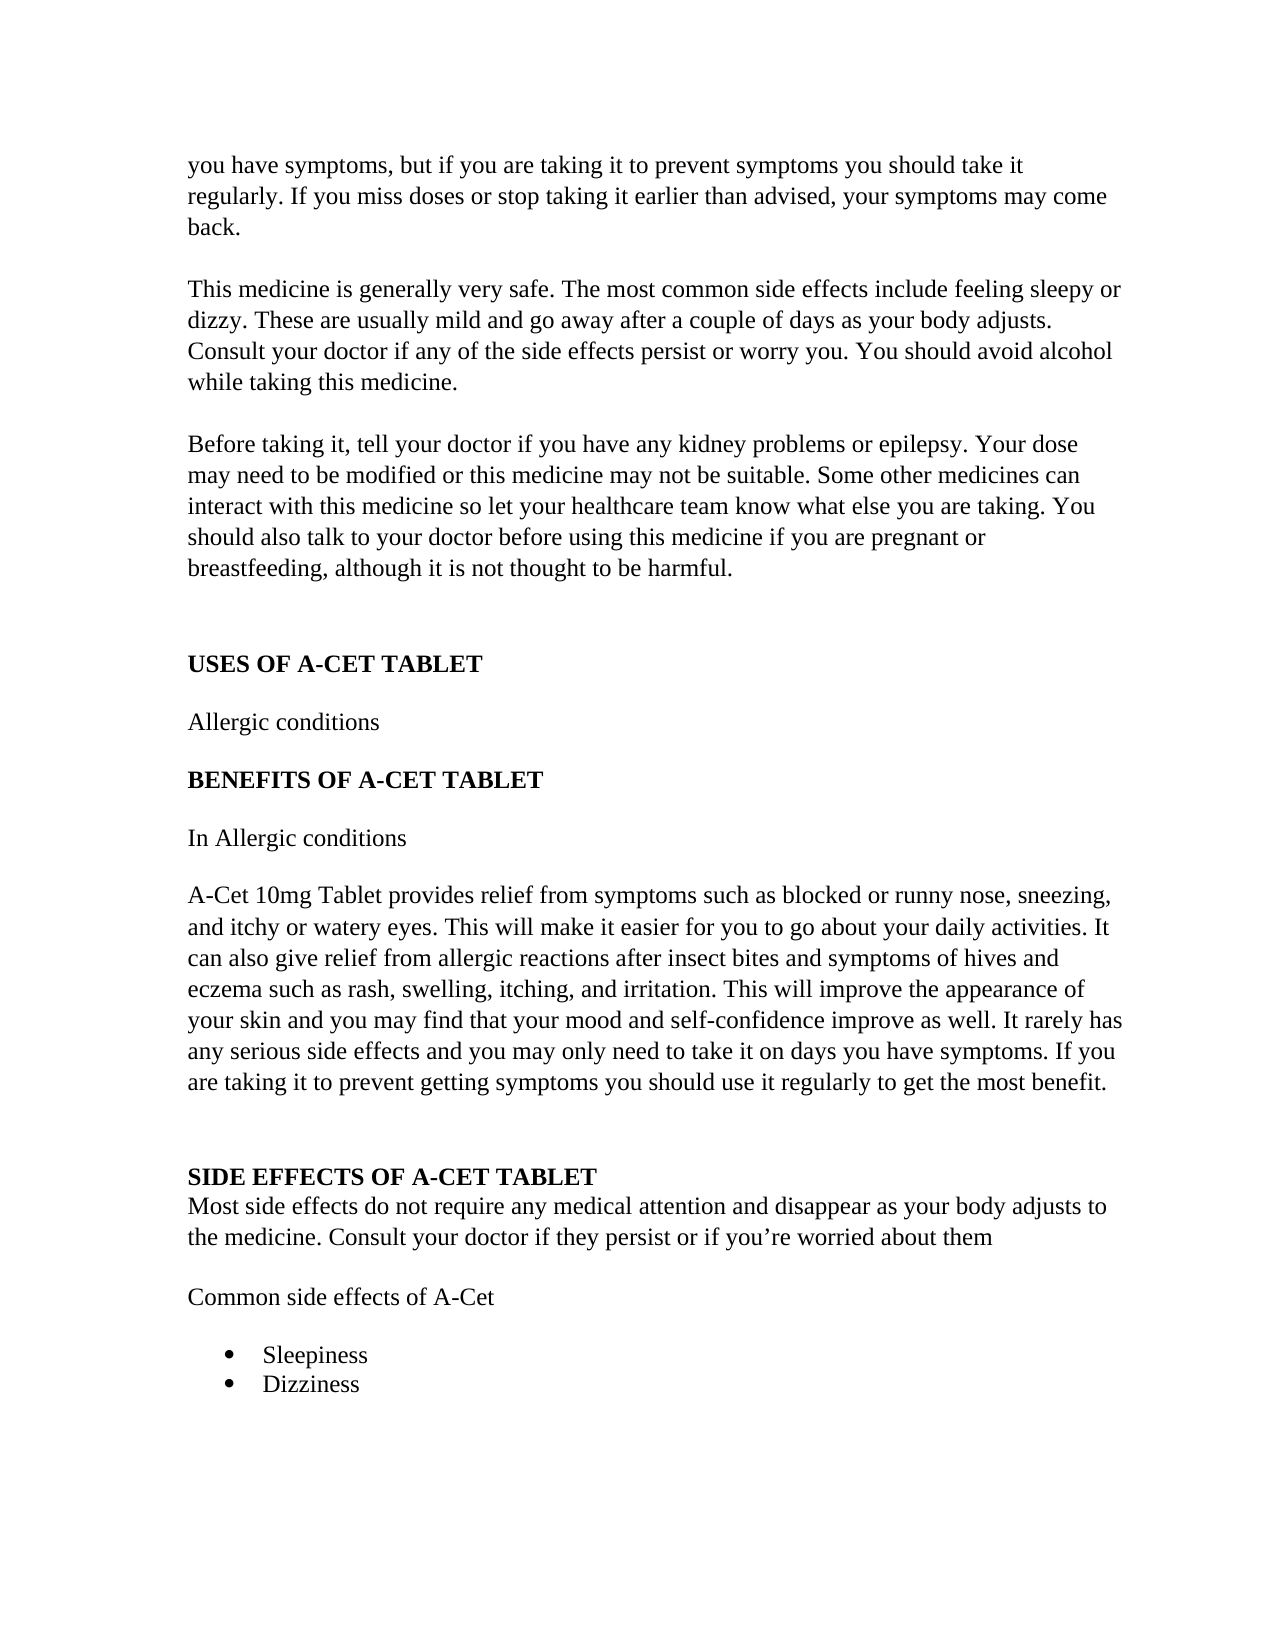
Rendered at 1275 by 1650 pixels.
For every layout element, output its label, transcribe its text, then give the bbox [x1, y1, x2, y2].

subtitle In Allergic conditions [187, 823, 1125, 851]
list Dizziness [225, 1369, 1125, 1398]
subtitle SIDE EFFECTS OF A-CET TABLET [187, 1162, 1125, 1191]
list Sleepiness [225, 1340, 1125, 1369]
subtitle USES OF A-CET TABLET [187, 649, 1125, 678]
text A-Cet 10mg Tablet provides relief from symptoms such as blocked or runny nose, sneezing, and itchy or watery eyes. This will make it easier for you to go about your daily activities. It can also give relief from allergic reactions after insect bites and symptoms of hives and eczema such as rash, swelling, itching, and irritation. This will improve the appearance of your skin and you may find that your mood and self-confidence improve as well. It rarely has any serious side effects and you may only need to take it on days you have symptoms. If you are taking it to prevent getting symptoms you should use it regularly to get the most benefit. [187, 881, 1125, 1096]
subtitle BENEFITS OF A-CET TABLET [187, 765, 1125, 793]
text Most side effects do not require any medical attention and disappear as your body adjusts to the medicine. Consult your doctor if they persist or if you’re worried about them [187, 1191, 1125, 1251]
subtitle Common side effects of A-Cet [187, 1282, 1125, 1311]
text Allergic conditions [187, 707, 1125, 736]
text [187, 150, 1125, 582]
